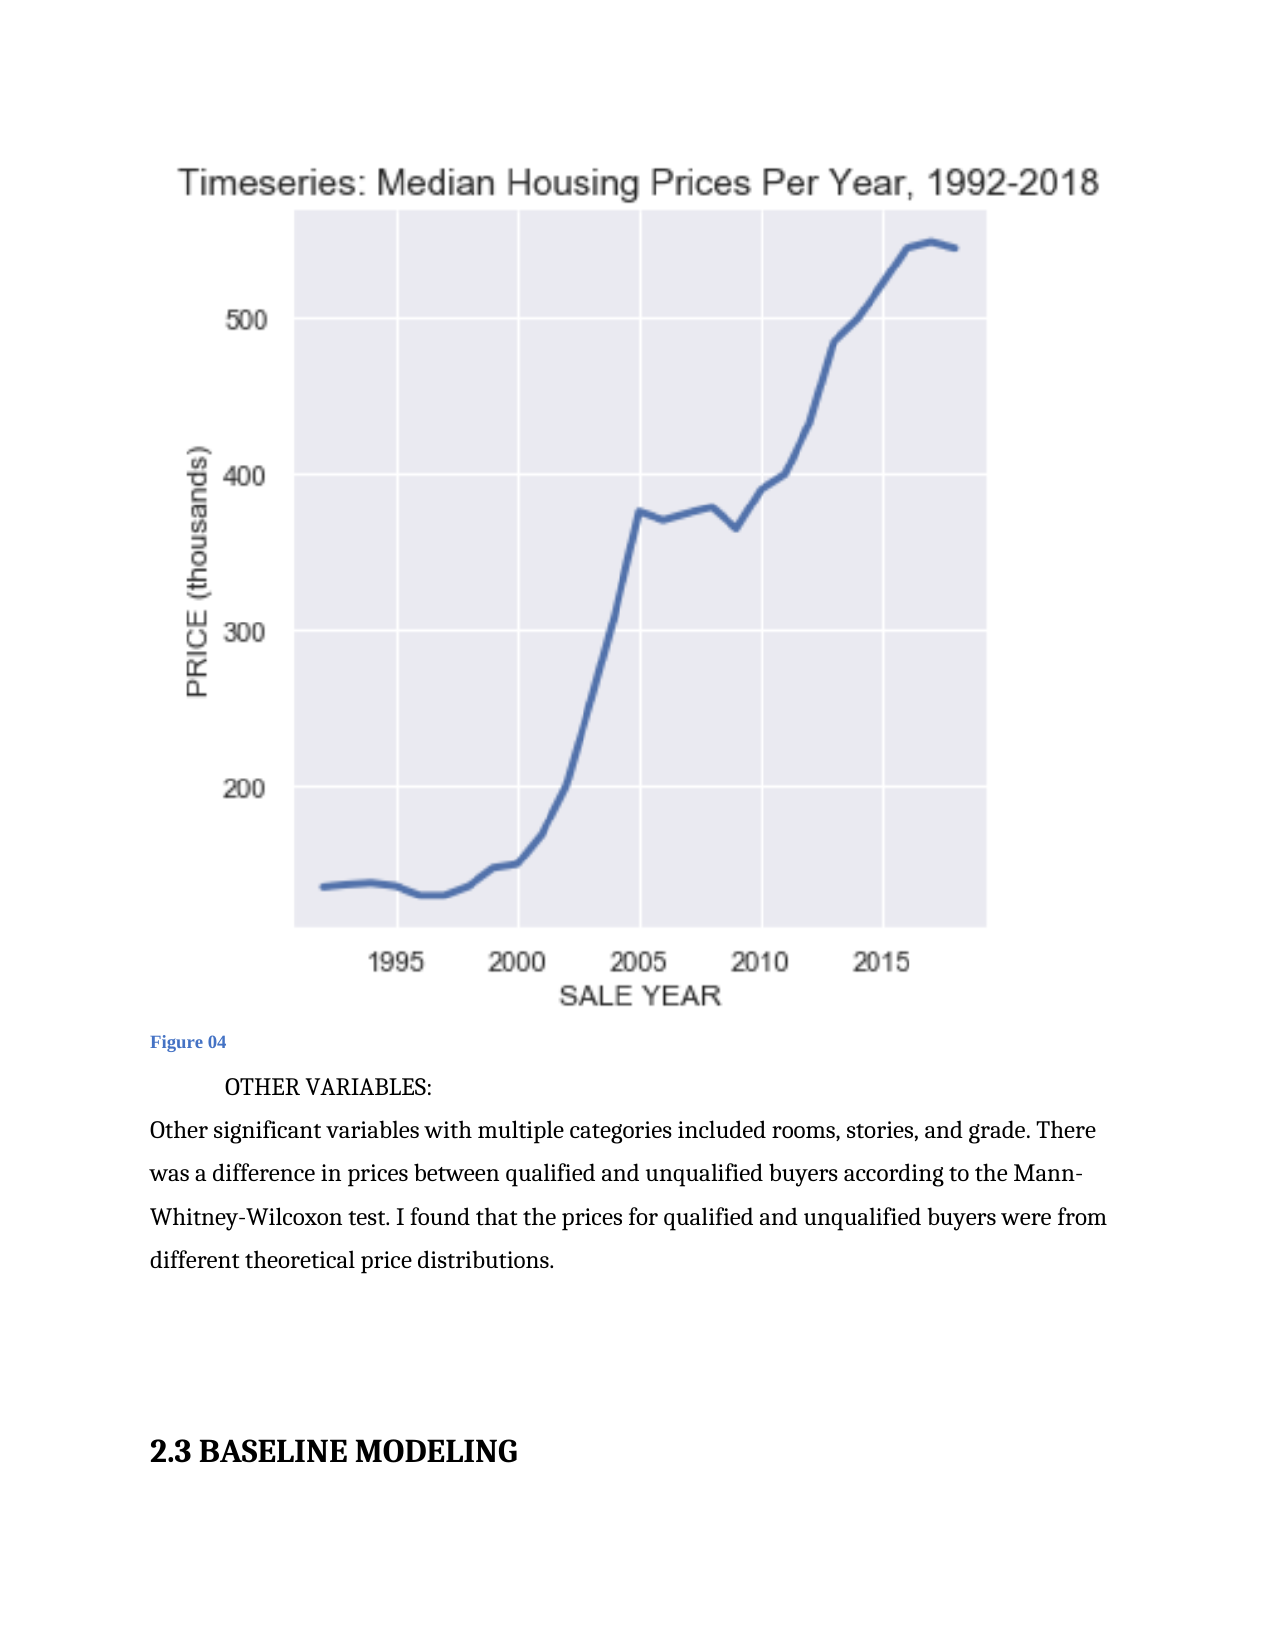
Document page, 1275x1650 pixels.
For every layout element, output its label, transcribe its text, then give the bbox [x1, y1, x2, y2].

picture [150, 150, 1125, 1017]
text 2.3 BASELINE MODELING [150, 1432, 1125, 1471]
text OTHER VARIABLES: [150, 1073, 1125, 1102]
text Other significant variables with multiple categories included rooms, stories, and grade.he MannWhitneyWilcoxon test. I found that the prices for qualified and unqualified buyers were from different theoretical price distributions. [150, 1116, 1125, 1274]
